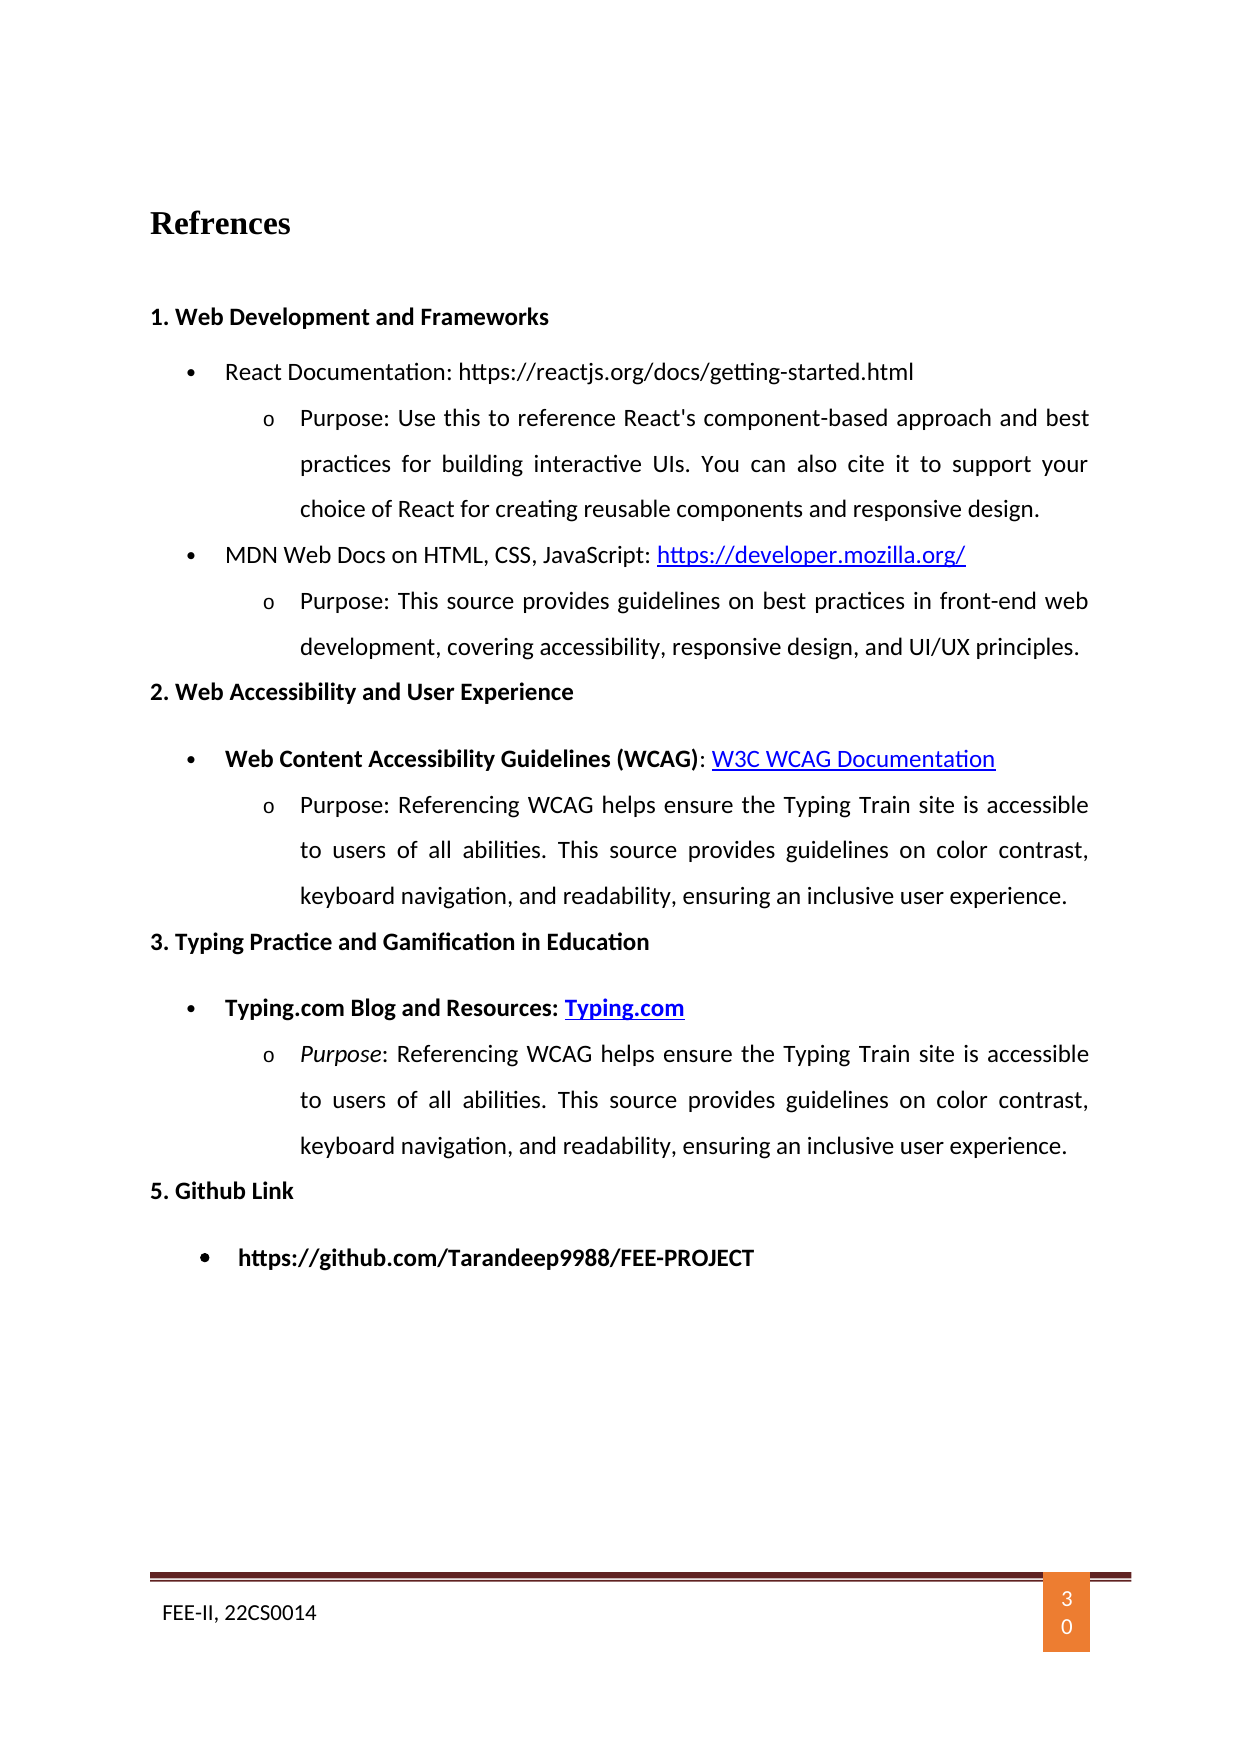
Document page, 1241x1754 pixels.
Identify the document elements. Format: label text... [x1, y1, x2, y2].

list https://github.com/Tarandeep9988/FEE-PROJECT [200, 1242, 1090, 1273]
text 1. Web Development and Frameworks [150, 261, 1090, 331]
list Typing.com Blog and Resources: Typing.com [187, 993, 1090, 1023]
list Purpose: Referencing WCAG helps ensure the Typing Train site is accessible to users of all abilities. This source provides guidelines on color contrast, keyboard navigation, and readability, ensuring an inclusive user experience. [262, 789, 1090, 911]
list Web Content Accessibility Guidelines (WCAG): W3C WCAG Documentation [187, 743, 1090, 774]
text 2. Web Accessibility and User Experience [150, 677, 1090, 707]
list Purpose: Referencing WCAG helps ensure the Typing Train site is accessible to users of all abilities. This source provides guidelines on color contrast, keyboard navigation, and readability, ensuring an inclusive user experience. [262, 1038, 1090, 1160]
text 5. Github Link [150, 1176, 1090, 1206]
text Refrences [150, 203, 1090, 241]
list Purpose: Use this to reference React's component-based approach and best practices for building interactive UIs. You can also cite it to support your choice of React for creating reusable components and responsive design. [262, 402, 1090, 524]
list Purpose: This source provides guidelines on best practices in front-end web development, covering accessibility, responsive design, and UI/UX principles. [262, 585, 1090, 661]
text 3. Typing Practice and Gamification in Education [150, 926, 1090, 957]
list MDN Web Docs on HTML, CSS, JavaScript: https://developer.mozilla.org/ [187, 539, 1090, 570]
list React Documentation: https://reactjs.org/docs/getting-started.html [187, 356, 1090, 387]
